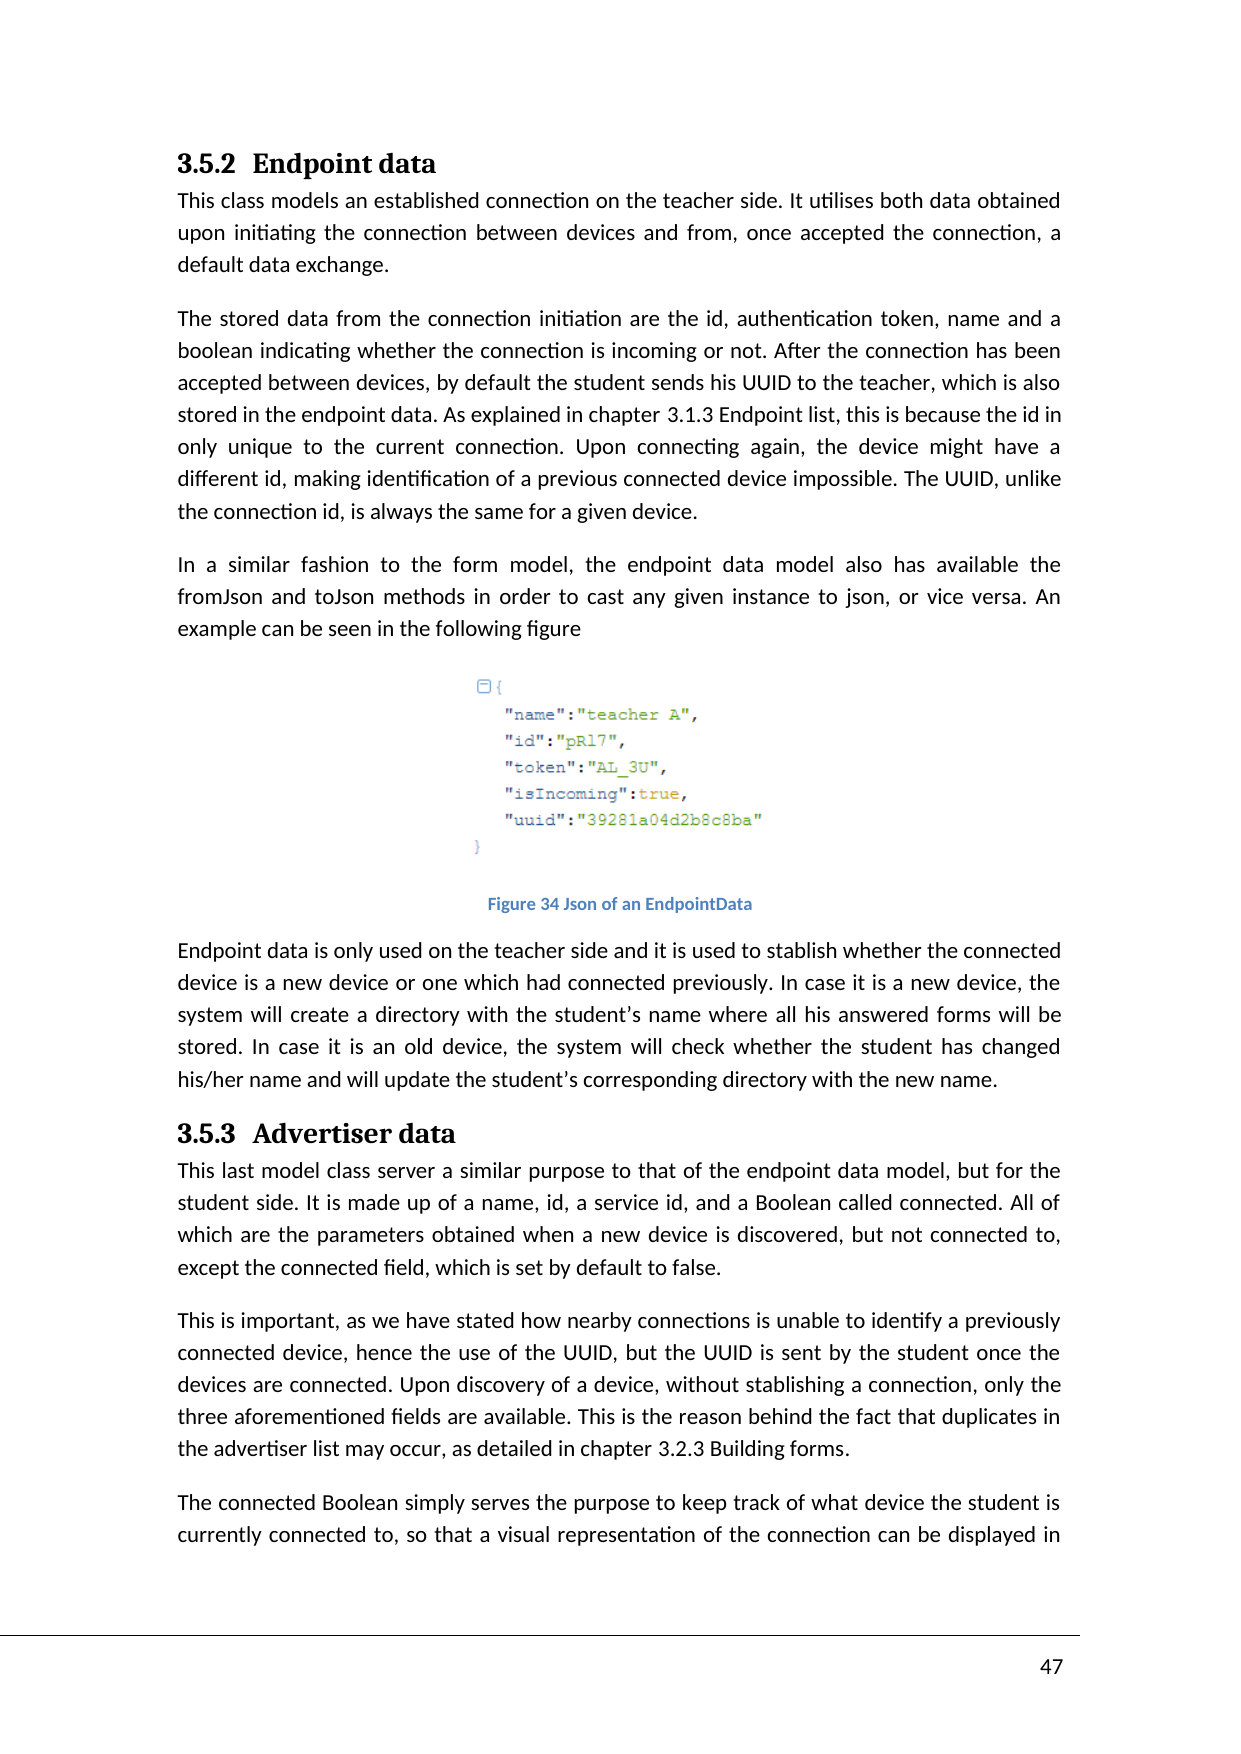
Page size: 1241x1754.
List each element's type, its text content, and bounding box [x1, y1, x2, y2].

text This class models an established connection on the teacher side. It utilises both data obtained upon initiating the connection between devices and from, once accepted the connection, a default data exchange. [177, 186, 1063, 279]
text The stored data from the connection initiation are the id, authentication token, name and a boolean indicating whether the connection is incoming or not. After the connection has been accepted between devices, by default the student sends his UUID to the teacher, which is also stored in the endpoint data. As explained in chapter 3.1.3 Endpoint list, this is because the id in only unique to the current connection. Upon connecting again, the device might have a different id, making identification of a previous connected device impossible. The UUID, unlike the connection id, is always the same for a given device. [177, 304, 1063, 525]
picture [467, 667, 774, 868]
text This is important, as we have stated how nearby connections is unable to identify a previously connected device, hence the use of the UUID, but the UUID is sent by the student once the devices are connected. Upon discovery of a device, without stablishing a connection, only the three aforementioned fields are available. This is the reason behind the fact that duplicates in the advertiser list may occur, as detailed in chapter 3.2.3 Building forms. [177, 1306, 1063, 1463]
text Endpoint data is only used on the teacher side and it is used to stablish whether the connected device is a new device or one which had connected previously. In case it is a new device, the system will create a directory with the student’s name where all his answered forms will be stored. In case it is an old device, the system will check whether the student has changed his/her name and will update the student’s corresponding directory with the new name. [177, 936, 1063, 1093]
text In a similar fashion to the form model, the endpoint data model also has available the fromJson and toJson methods in order to cast any given instance to json, or vice versa. An example can be seen in the following figure [177, 550, 1063, 642]
subtitle Advertiser data [177, 1118, 1063, 1151]
text Figure 34 Json of an EndpointData [177, 892, 1063, 915]
subtitle Endpoint data [177, 148, 1063, 181]
text This last model class server a similar purpose to that of the endpoint data model, but for the student side. It is made up of a name, id, a service id, and a Boolean called connected. All of which are the parameters obtained when a new device is discovered, but not connected to, except the connected field, which is set by default to false. [177, 1156, 1063, 1281]
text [177, 1488, 1063, 1548]
